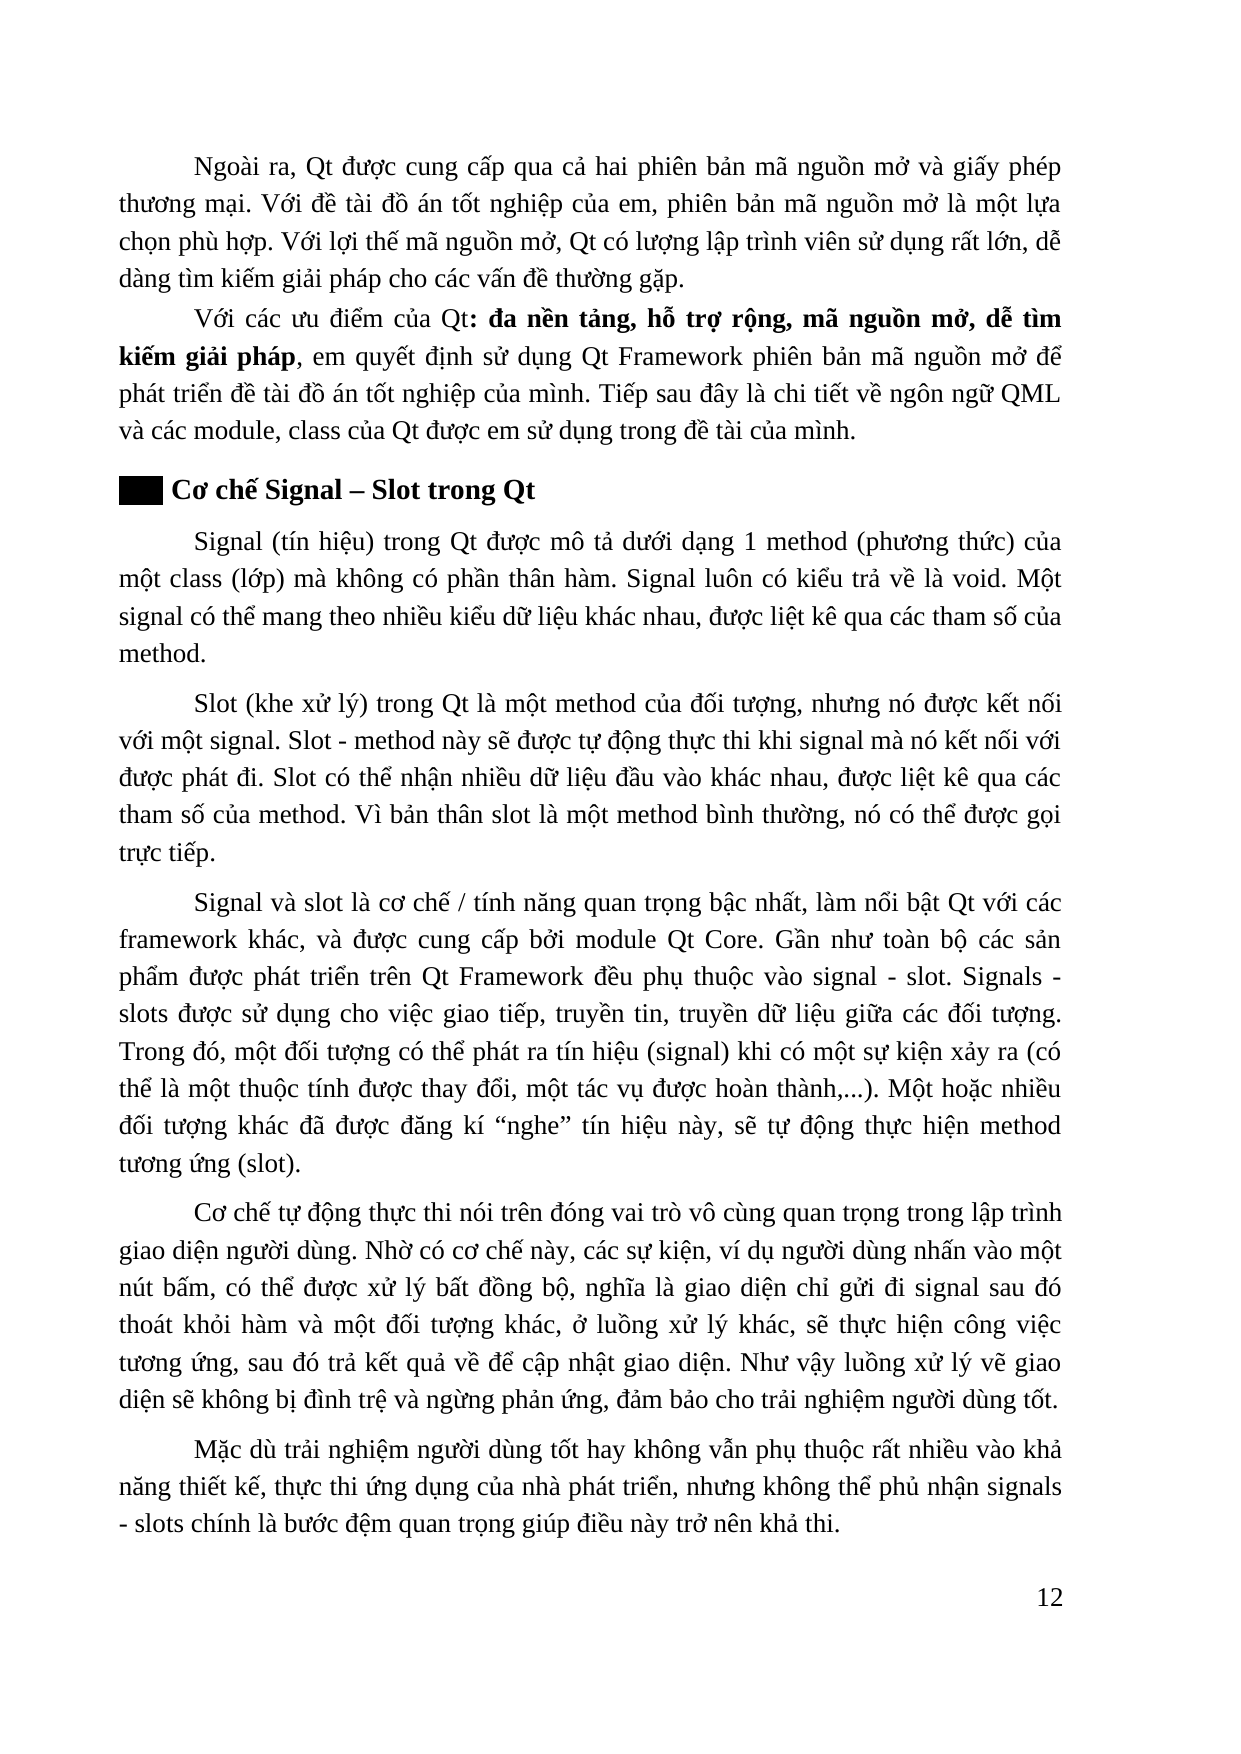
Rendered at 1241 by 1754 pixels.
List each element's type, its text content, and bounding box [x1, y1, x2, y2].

text Mặc dù trải nghiệm người dùng tốt hay không vẫn phụ thuộc rất nhiều vào khả năng thiết kế, thực thi ứng dụng của nhà phát triển, nhưng không thể phủ nhận signals - slots chính là bước đệm quan trọng giúp điều này trở nên khả thi. [118, 1433, 1063, 1538]
text Cơ chế tự động thực thi nói trên đóng vai trò vô cùng quan trọng trong lập trình giao diện người dùng. Nhờ có cơ chế này, các sự kiện, ví dụ người dùng nhấn vào một nút bấm, có thể được xử lý bất đồng bộ, nghĩa là giao diện chỉ gửi đi signal sau đó thoát khỏi hàm và một đối tượng khác, ở luồng xử lý khác, sẽ thực hiện công việc tương ứng, sau đó trả kết quả về để cập nhật giao diện. Như vậy luồng xử lý vẽ giao diện sẽ không bị đình trệ và ngừng phản ứng, đảm bảo cho trải nghiệm người dùng tốt. [118, 1196, 1063, 1414]
text Signal (tín hiệu) trong Qt được mô tả dưới dạng 1 method (phương thức) của một class (lớp) mà không có phần thân hàm. Signal luôn có kiểu trả về là void. Một signal có thể mang theo nhiều kiểu dữ liệu khác nhau, được liệt kê qua các tham số của method. [118, 525, 1063, 668]
text Ngoài ra, Qt được cung cấp qua cả hai phiên bản mã nguồn mở và giấy phép thương mại. Với đề tài đồ án tốt nghiệp của em, phiên bản mã nguồn mở là một lựa chọn phù hợp. Với lợi thế mã nguồn mở, Qt có lượng lập trình viên sử dụng rất lớn, dễ dàng tìm kiếm giải pháp cho các vấn đề thường gặp. [118, 150, 1063, 293]
text Slot (khe xử lý) trong Qt là một method của đối tượng, nhưng nó được kết nối với một signal. Slot - method này sẽ được tự động thực thi khi signal mà nó kết nối với được phát đi. Slot có thể nhận nhiều dữ liệu đầu vào khác nhau, được liệt kê qua các tham số của method. Vì bản thân slot là một method bình thường, nó có thể được gọi trực tiếp. [118, 687, 1063, 867]
subtitle Cơ chế Signal – Slot trong Qt [118, 472, 1063, 506]
text Signal và slot là cơ chế / tính năng quan trọng bậc nhất, làm nổi bật Qt với các framework khác, và được cung cấp bởi module Qt Core. Gần như toàn bộ các sản phẩm được phát triển trên Qt Framework đều phụ thuộc vào signal - slot. Signals - slots được sử dụng cho việc giao tiếp, truyền tin, truyền dữ liệu giữa các đối tượng. Trong đó, một đối tượng có thể phát ra tín hiệu (signal) khi có một sự kiện xảy ra (có thể là một thuộc tính được thay đổi, một tác vụ được hoàn thành,...). Một hoặc nhiều đối tượng khác đã được đăng kí “nghe” tín hiệu này, sẽ tự động thực hiện method tương ứng (slot). [118, 886, 1063, 1178]
text Với các ưu điểm của Qt: đa nền tảng, hỗ trợ rộng, mã nguồn mở, dễ tìm kiếm giải pháp, em quyết định sử dụng Qt Framework phiên bản mã nguồn mở để phát triển đề tài đồ án tốt nghiệp của mình. Tiếp sau đây là chi tiết về ngôn ngữ QML và các module, class của Qt được em sử dụng trong đề tài của mình. [118, 302, 1063, 445]
